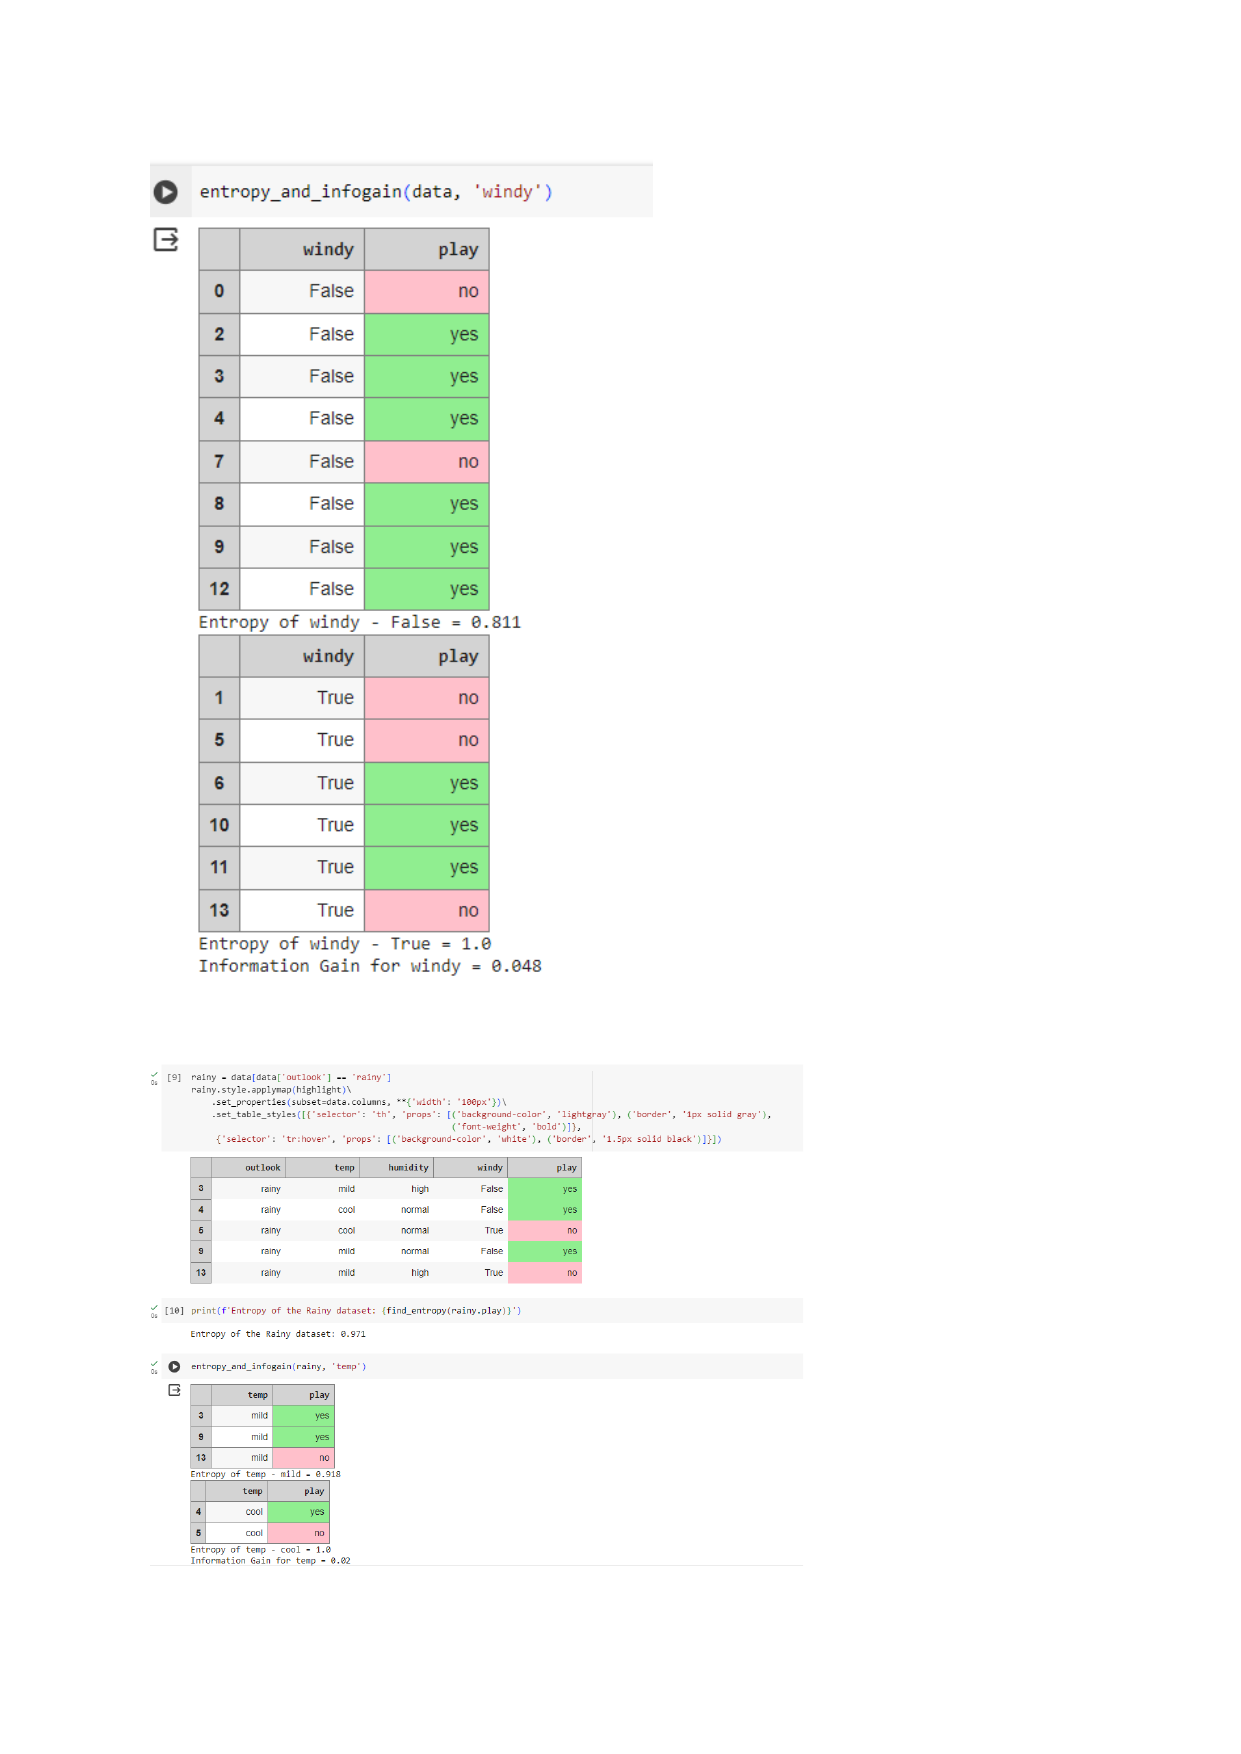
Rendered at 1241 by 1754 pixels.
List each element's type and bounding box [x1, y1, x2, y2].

picture [150, 150, 653, 985]
picture [150, 1050, 804, 1567]
